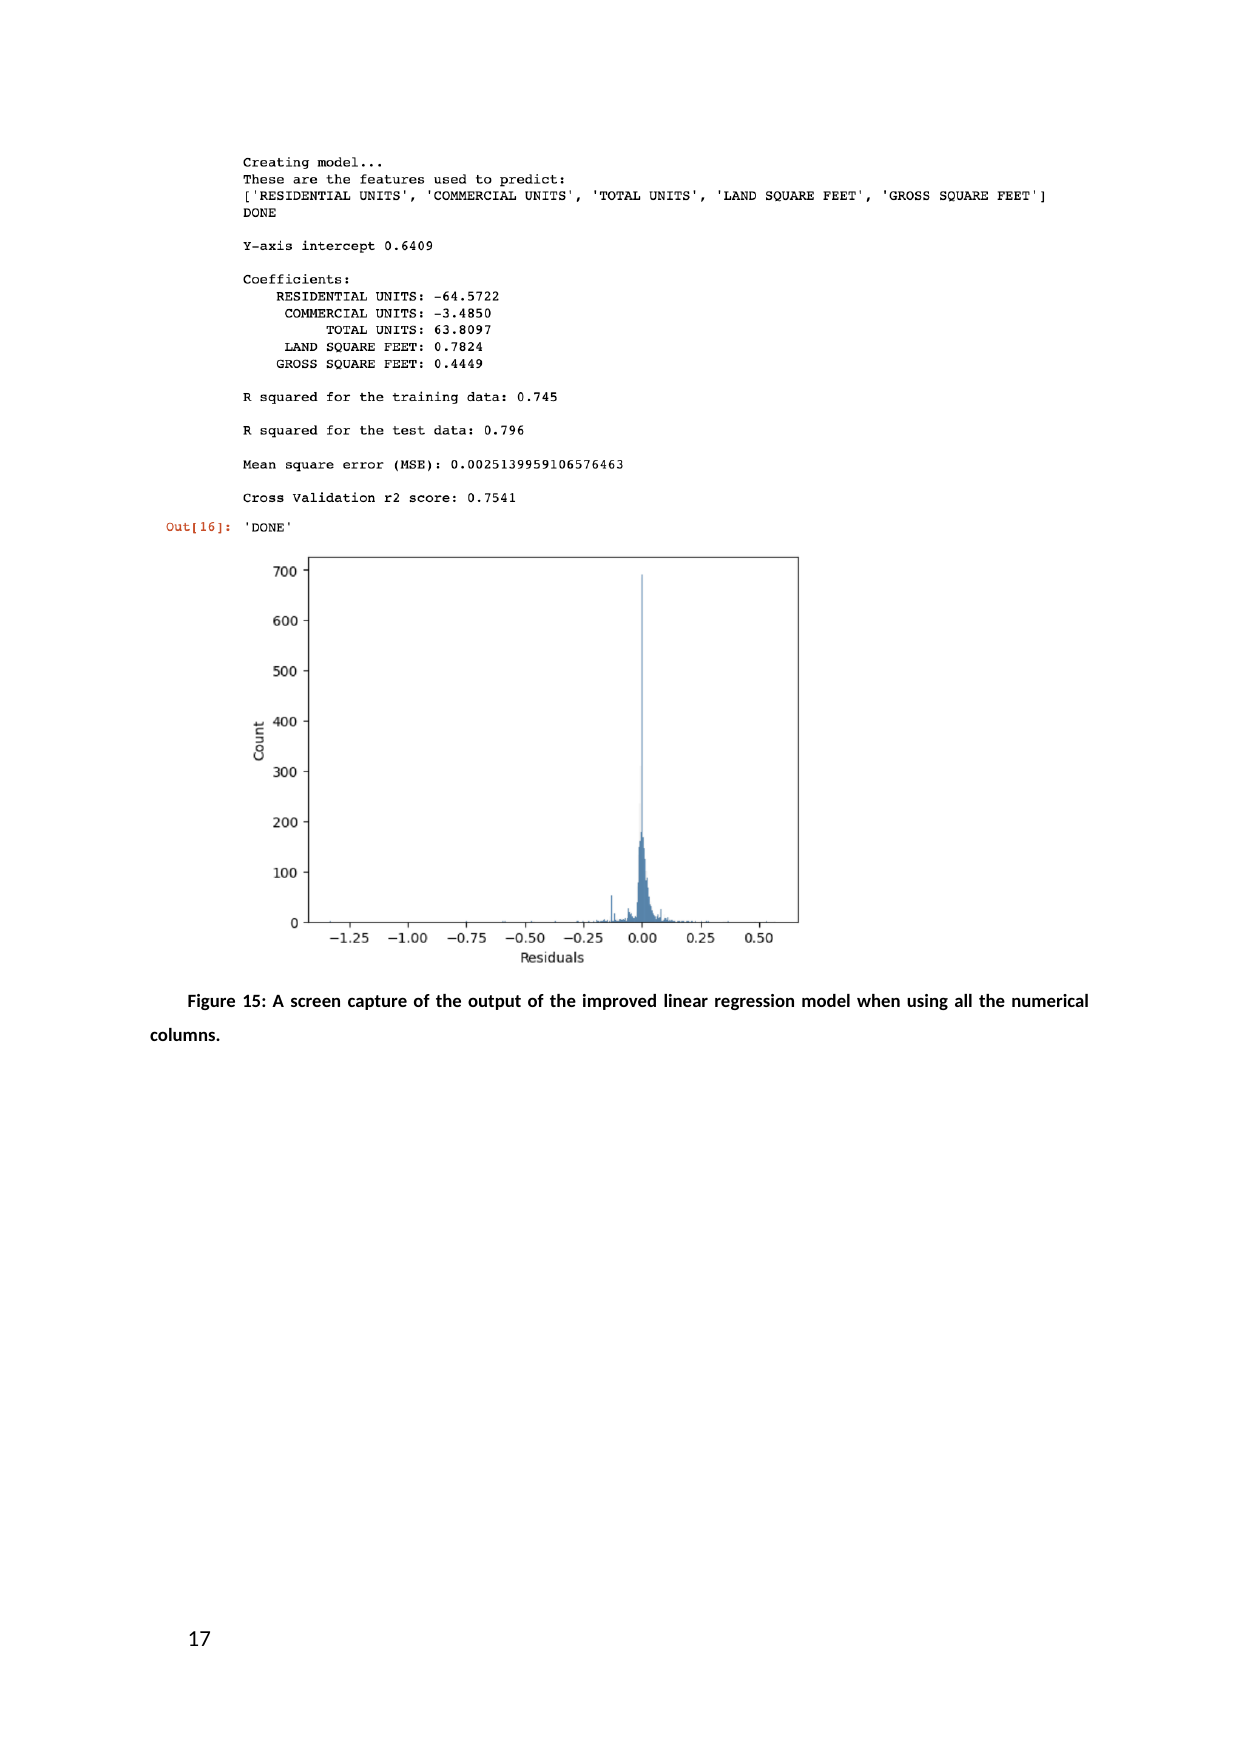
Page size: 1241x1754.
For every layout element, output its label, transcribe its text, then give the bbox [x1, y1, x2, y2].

picture [150, 150, 1091, 977]
